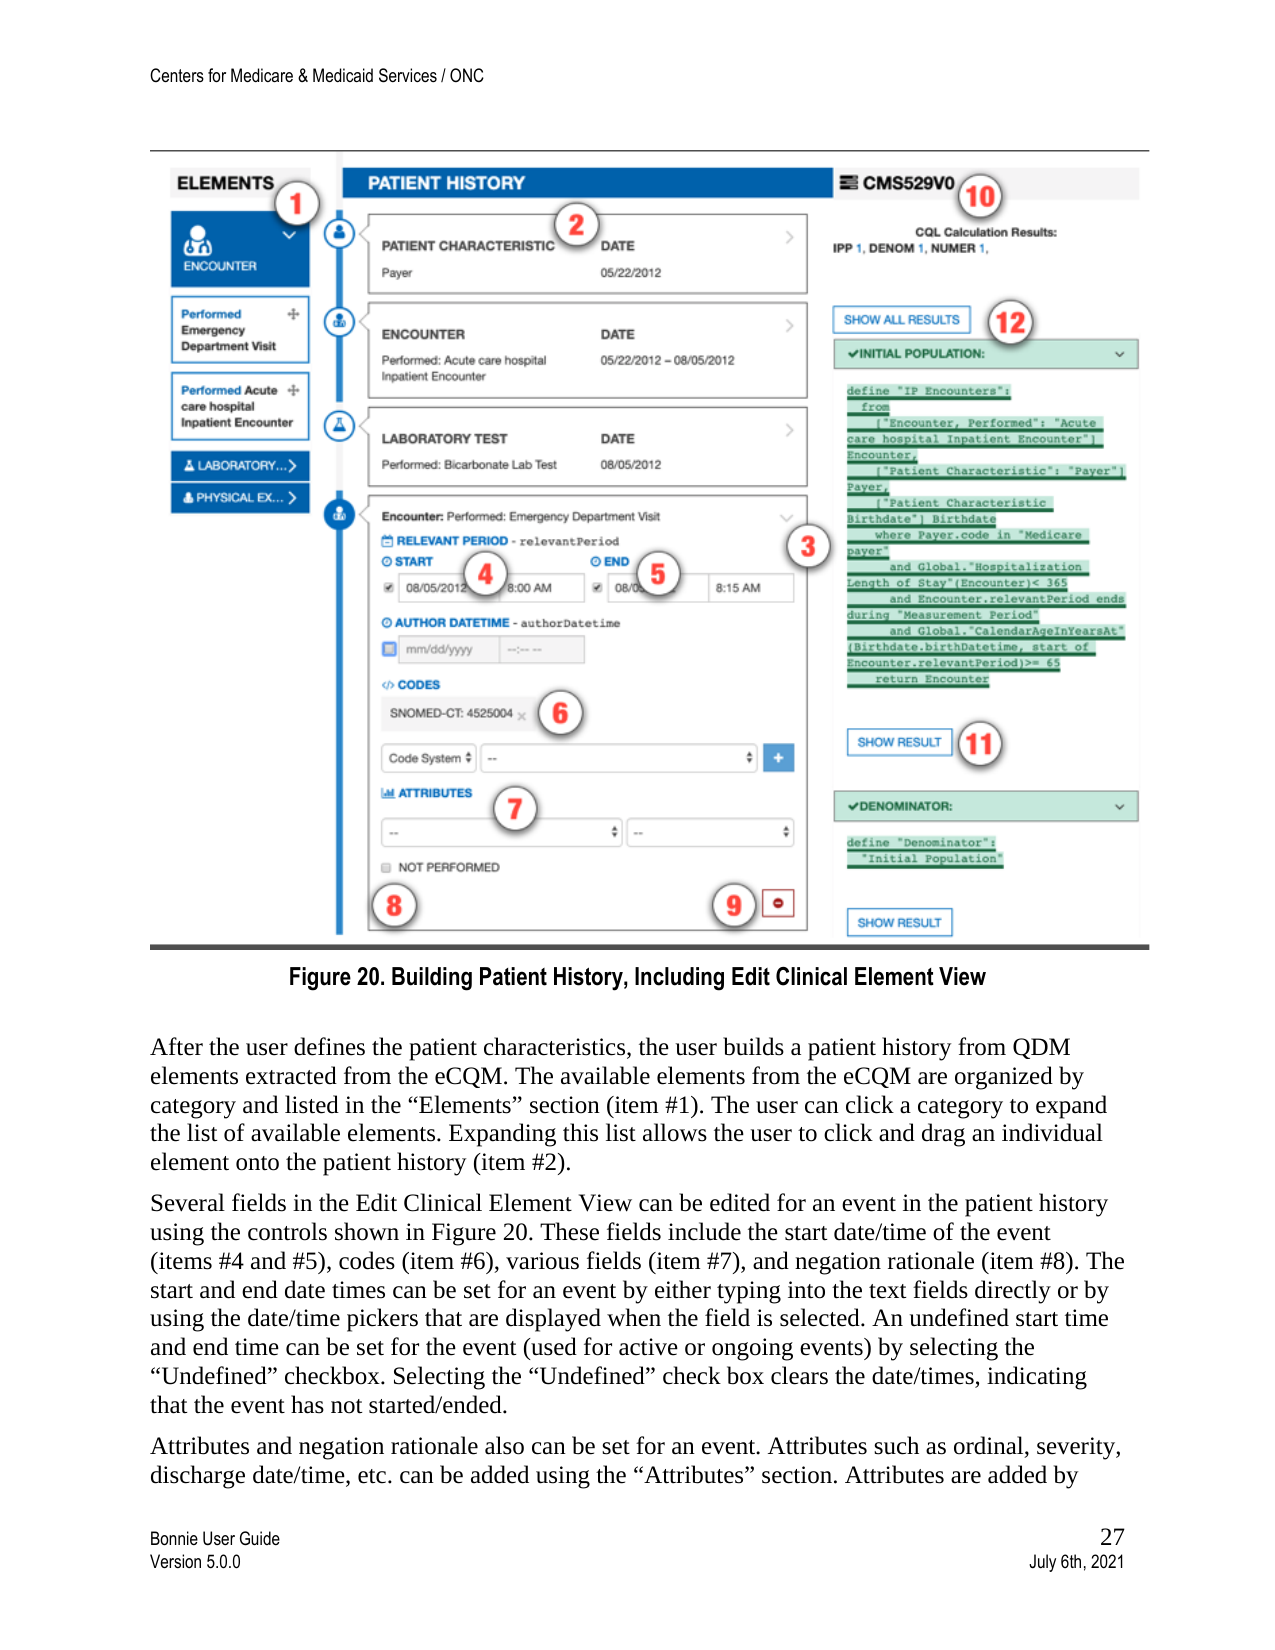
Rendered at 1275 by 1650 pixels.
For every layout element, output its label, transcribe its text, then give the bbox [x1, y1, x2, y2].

picture [150, 150, 1150, 950]
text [150, 1431, 1125, 1488]
text Figure 20. Building Patient History, Including Edit Clinical Element View [150, 962, 1125, 991]
text After the user defines the patient characteristics, the user builds a patient history from QDM elements extracted from the eCQM. The available elements from the eCQM are organized by category and listed in the “Elements” section (item #1). The user can click a category to expand the list of available elements. Expanding this list allows the user to click and drag an individual element onto the patient history (item #2). [150, 1032, 1125, 1176]
text Several fields in the Edit Clinical Element View can be edited for an event in the patient history using the controls shown in Figure 20. These fields include the start date/time of the event (items #4 and #5), codes (item #6), various fields (item #7), and negation rationale (item #8). The start and end date times can be set for an event by either typing into the text fields directly or by using the date/time pickers that are displayed when the field is selected. An undefined start time and end time can be set for the event (used for active or ongoing events) by selecting the “Undefined” checkbox. Selecting the “Undefined” check box clears the date/times, indicating that the event has not started/ended. [150, 1188, 1125, 1418]
